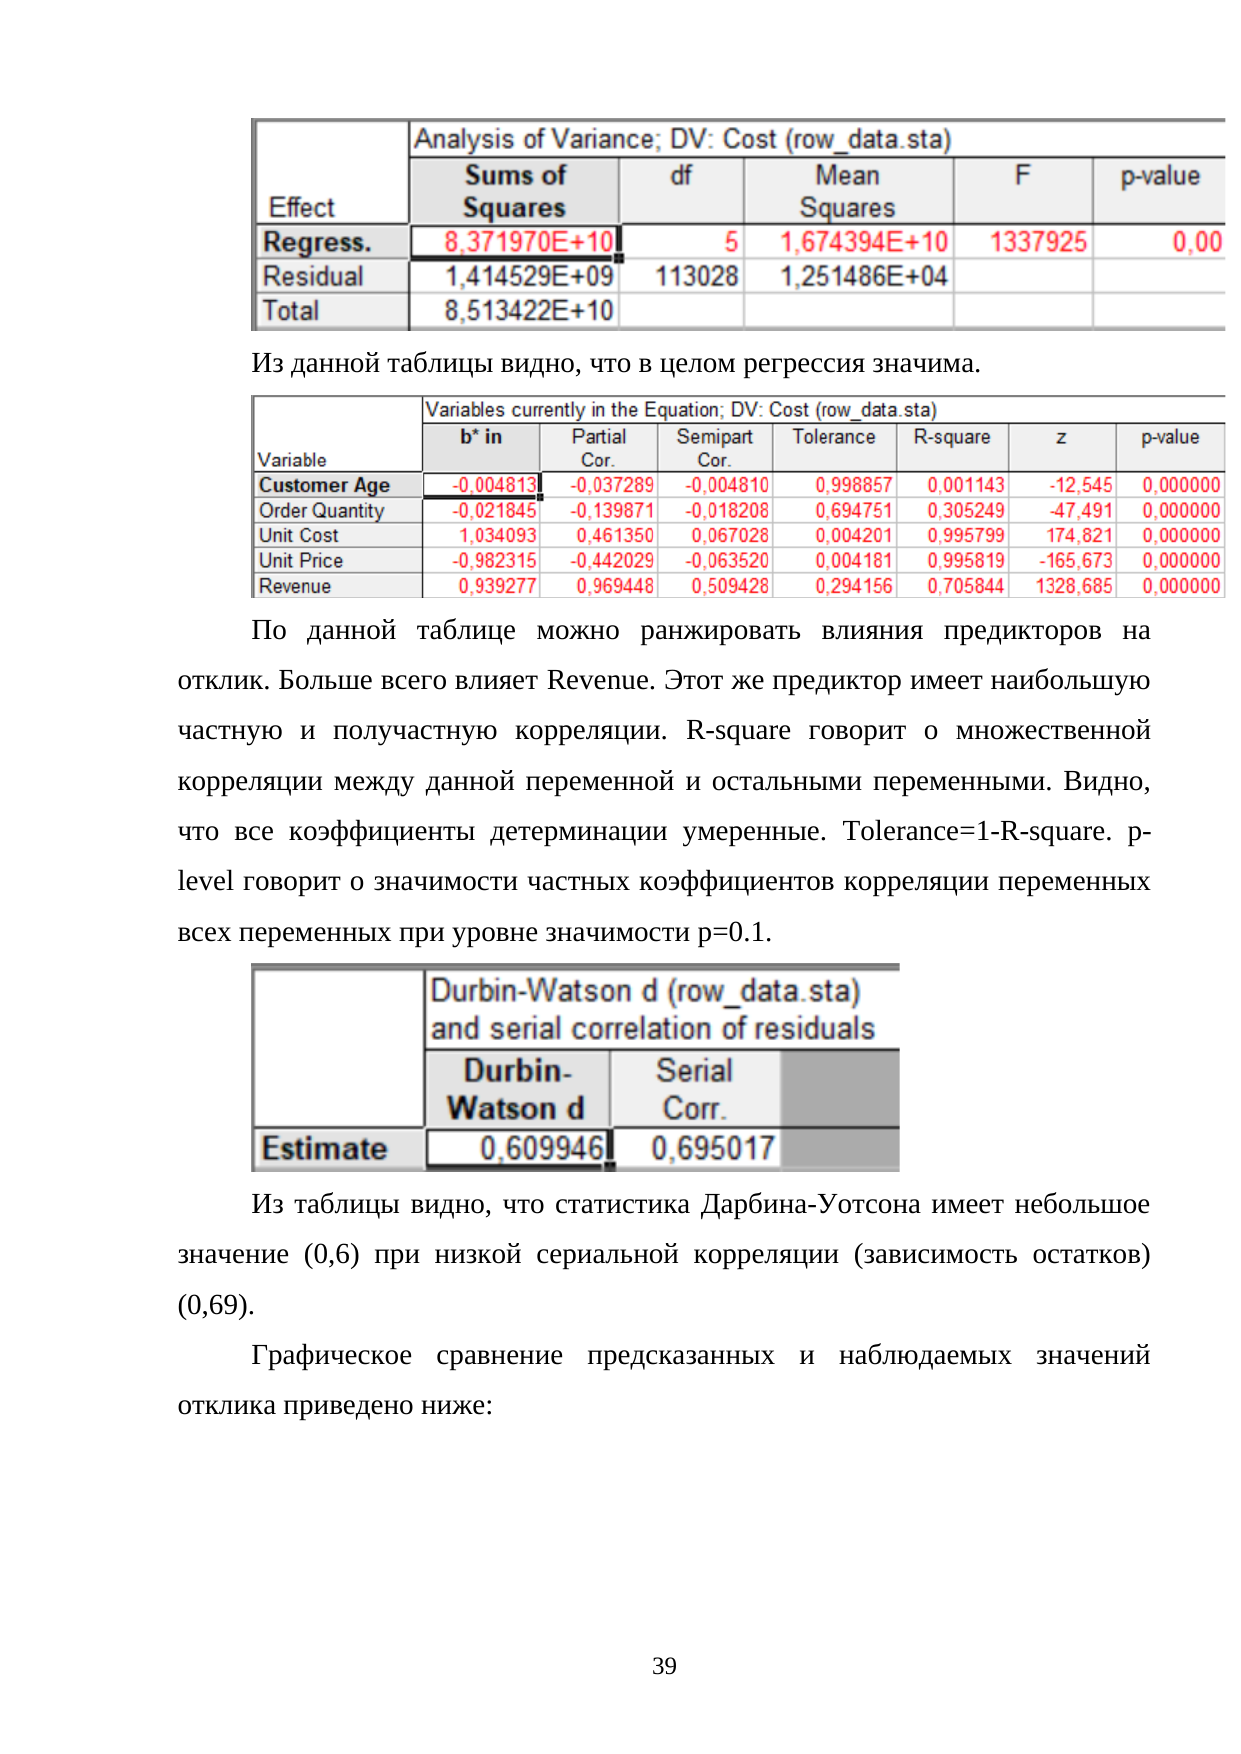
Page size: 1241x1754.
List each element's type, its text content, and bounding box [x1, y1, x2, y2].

text Из таблицы видно, что статистика Дарбина-Уотсона имеет небольшое значение (0,6) при низкой сериальной корреляции (зависимость остатков) (0,69). [177, 1186, 1152, 1320]
picture [251, 963, 900, 1172]
picture [251, 395, 1226, 598]
text Графическое сравнение предсказанных и наблюдаемых значений отклика приведено ниже: [177, 1337, 1152, 1421]
text По данной таблице можно ранжировать влияния предикторов на отклик. Больше всего влияет Revenue. Этот же предиктор имеет наибольшую частную и получастную корреляции. R-square говорит о множественной корреляции между данной переменной и остальными переменными. Видно, что все коэффициенты детерминации умеренные. Tolerance=1-R-square. p-level говорит о значимости частных коэффициентов корреляции переменных всех переменных при уровне значимости p=0.1. [177, 612, 1152, 947]
picture [251, 118, 1226, 331]
text Из данной таблицы видно, что в целом регрессия значима. [177, 345, 1152, 378]
